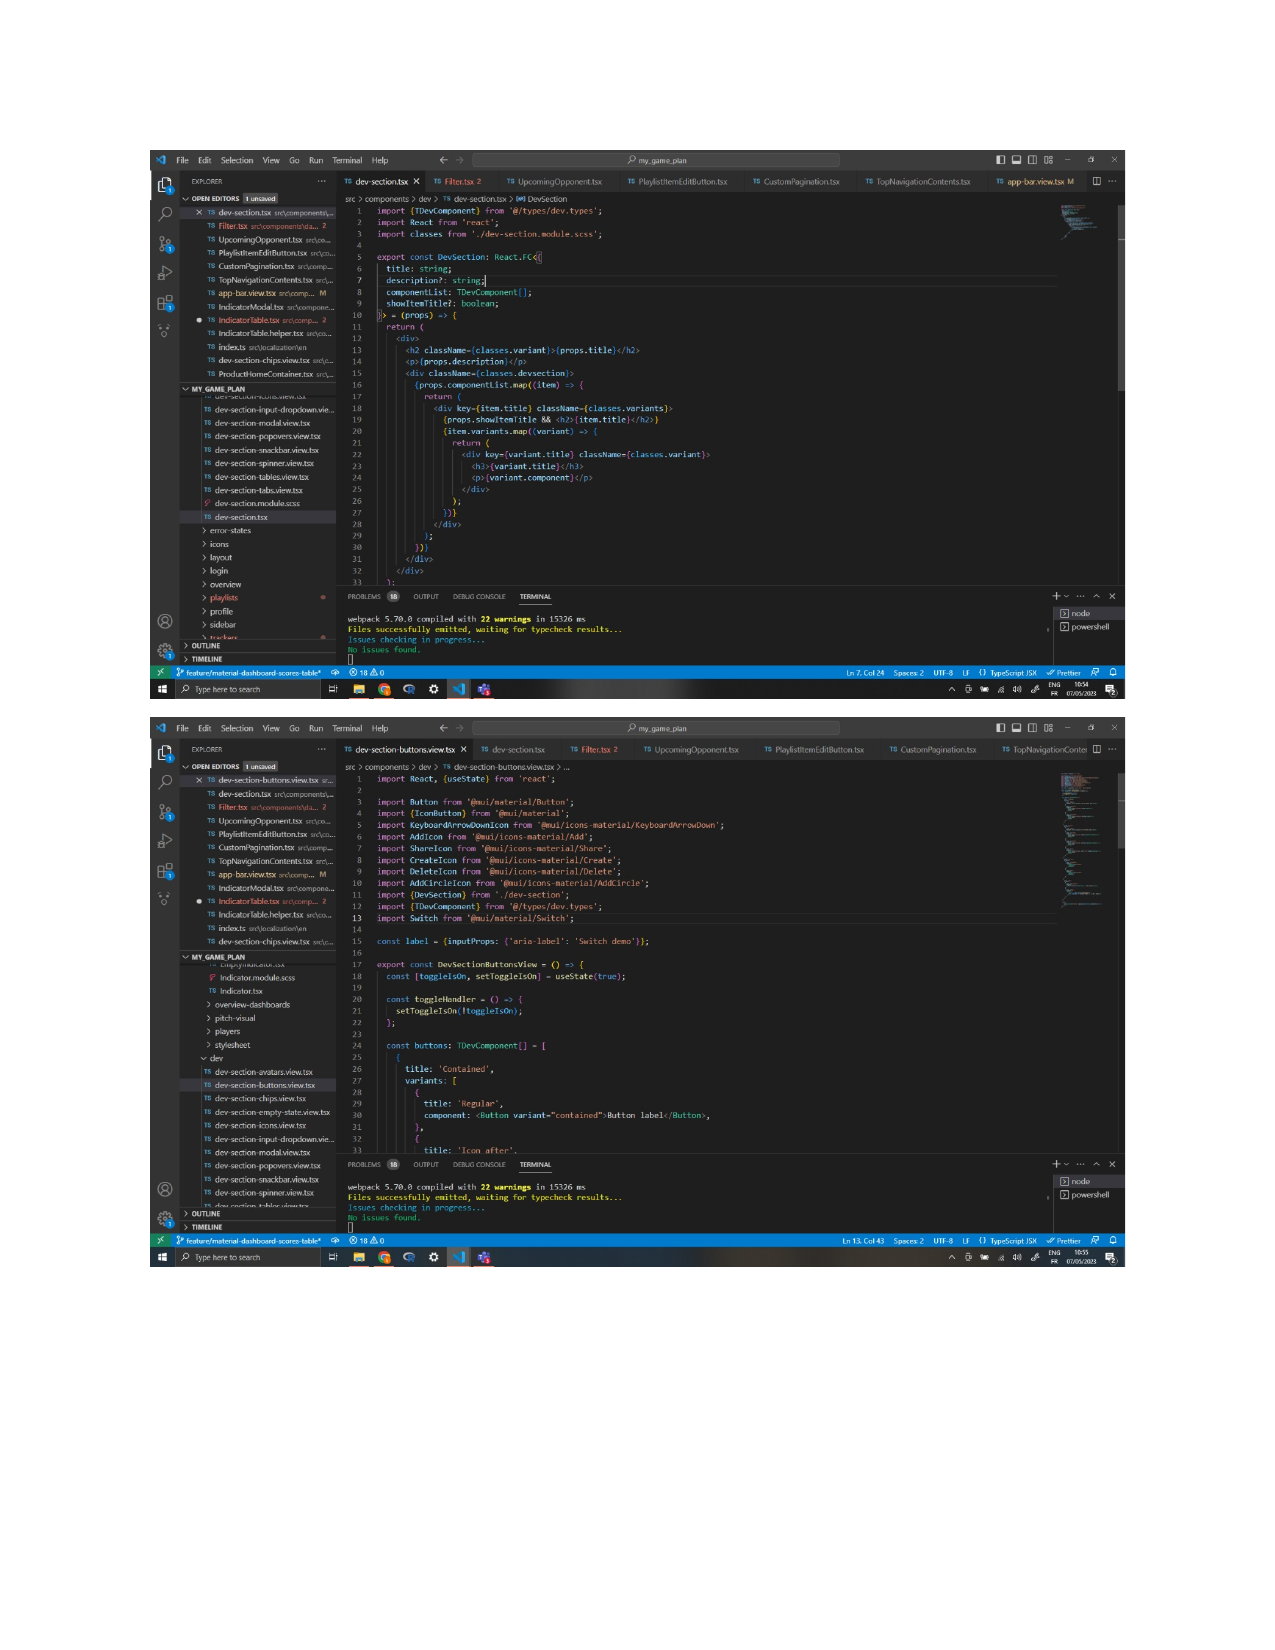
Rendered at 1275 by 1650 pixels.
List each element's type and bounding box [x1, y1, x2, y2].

picture [150, 150, 1125, 699]
picture [150, 717, 1125, 1267]
